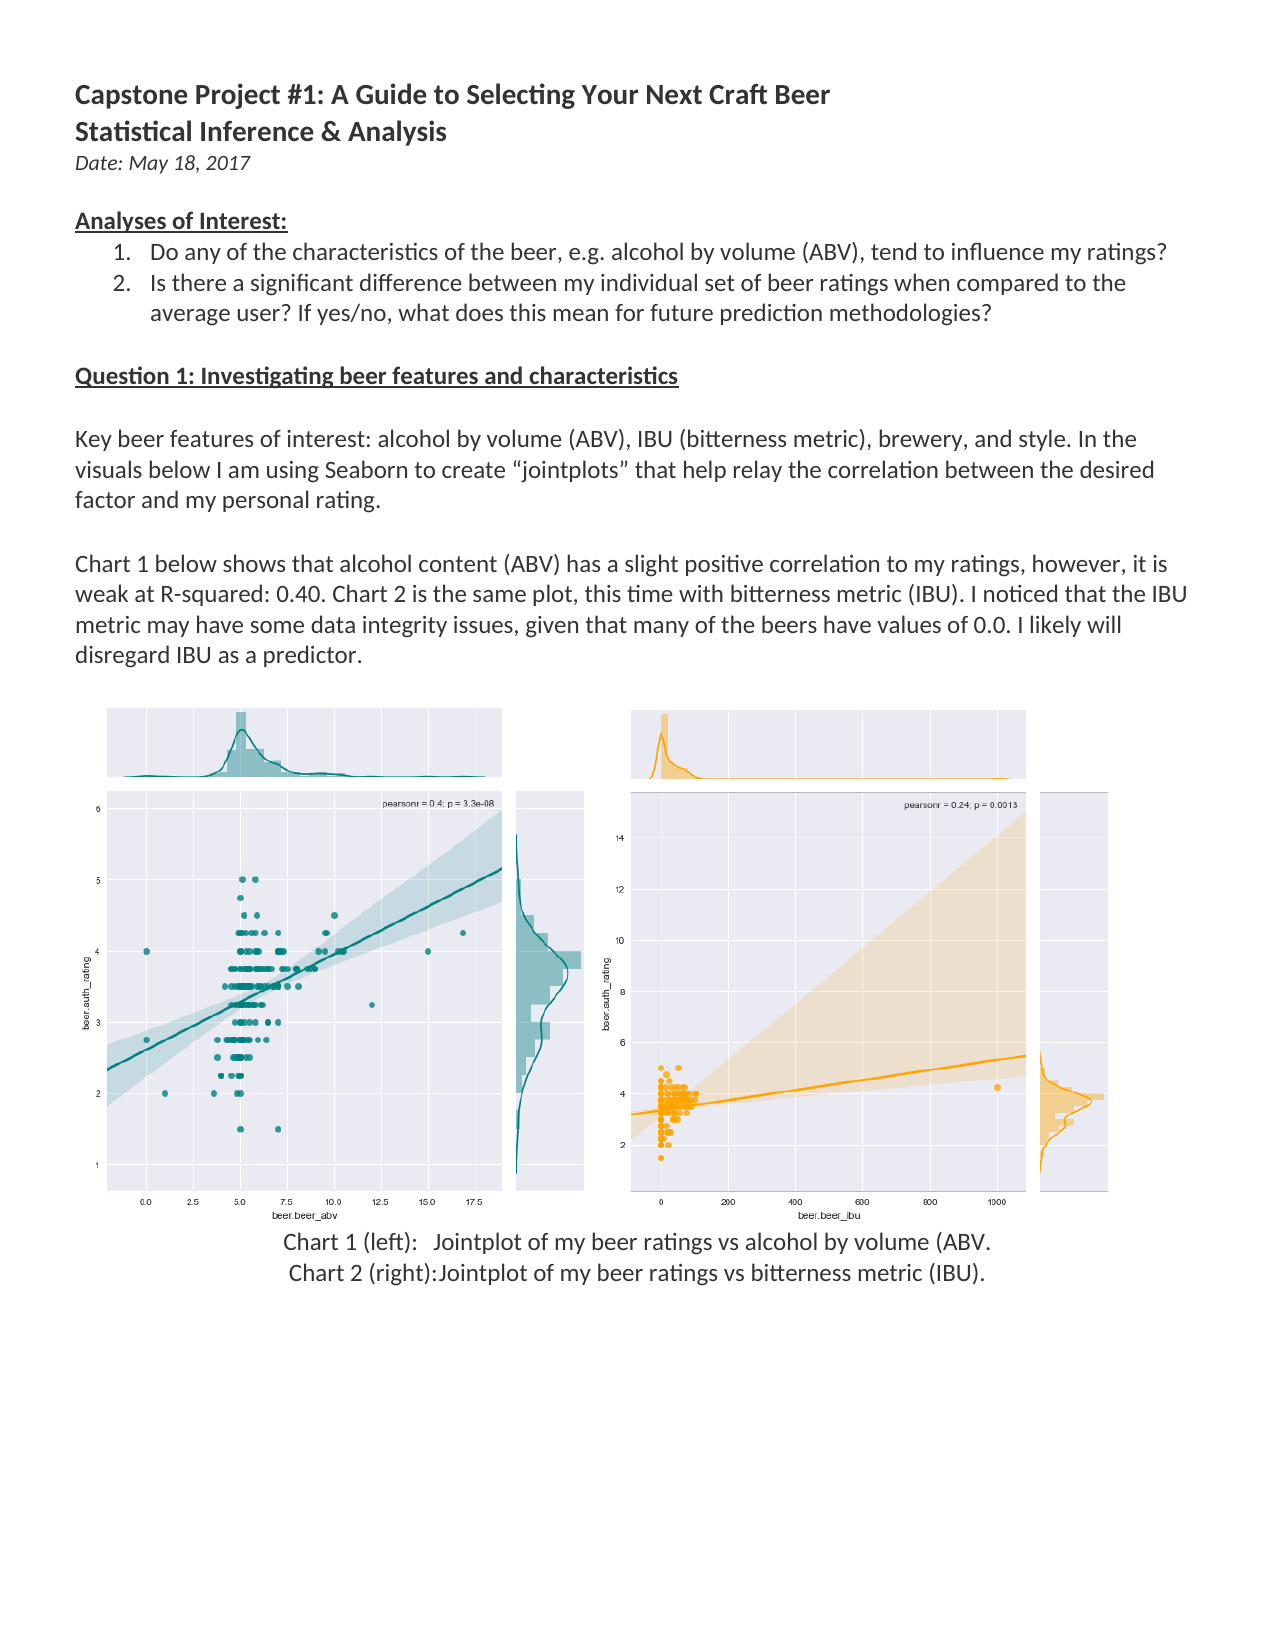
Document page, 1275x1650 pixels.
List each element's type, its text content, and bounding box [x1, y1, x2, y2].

text Chart 2 (right): Jointplot of my beer ratings vs bitterness metric (IBU). [75, 1257, 1200, 1288]
text Chart 1 below shows that alcohol content (ABV) has a slight positive correlation to my ratings, however, it is weak at R-squared: 0.40. Chart 2 is the same plot, this time with bitterness metric (IBU). I noticed that the IBU metric may have some data integrity issues, given that many of the beers have values of 0.0. I likely will disregard IBU as a predictor. [75, 548, 1200, 670]
text Question 1: Investigating beer features and characteristics [75, 361, 1200, 391]
text Analyses of Interest: [75, 205, 1200, 235]
picture [595, 704, 1114, 1225]
text Statistical Inference & Analysis [75, 113, 1200, 148]
text Date: May 18, 2017 [75, 149, 1200, 176]
list Is there a significant difference between my individual set of beer ratings when compared to the average user? If yes/no, what does this mean for future prediction methodologies? [112, 267, 1200, 328]
list Do any of the characteristics of the beer, e.g. alcohol by volume (ABV), tend to influence my ratings? [112, 236, 1200, 267]
picture [75, 702, 590, 1225]
text Capstone Project #1: A Guide to Selecting Your Next Craft Beer [75, 76, 1200, 112]
text Chart 1 (left): Jointplot of my beer ratings vs alcohol by volume (ABV. [75, 1226, 1200, 1256]
text Key beer features of interest: alcohol by volume (ABV), IBU (bitterness metric), brewery, and style. In the visuals below I am using Seaborn to create “jointplots” that help relay the correlation between the desired factor and my personal rating. [75, 424, 1200, 515]
